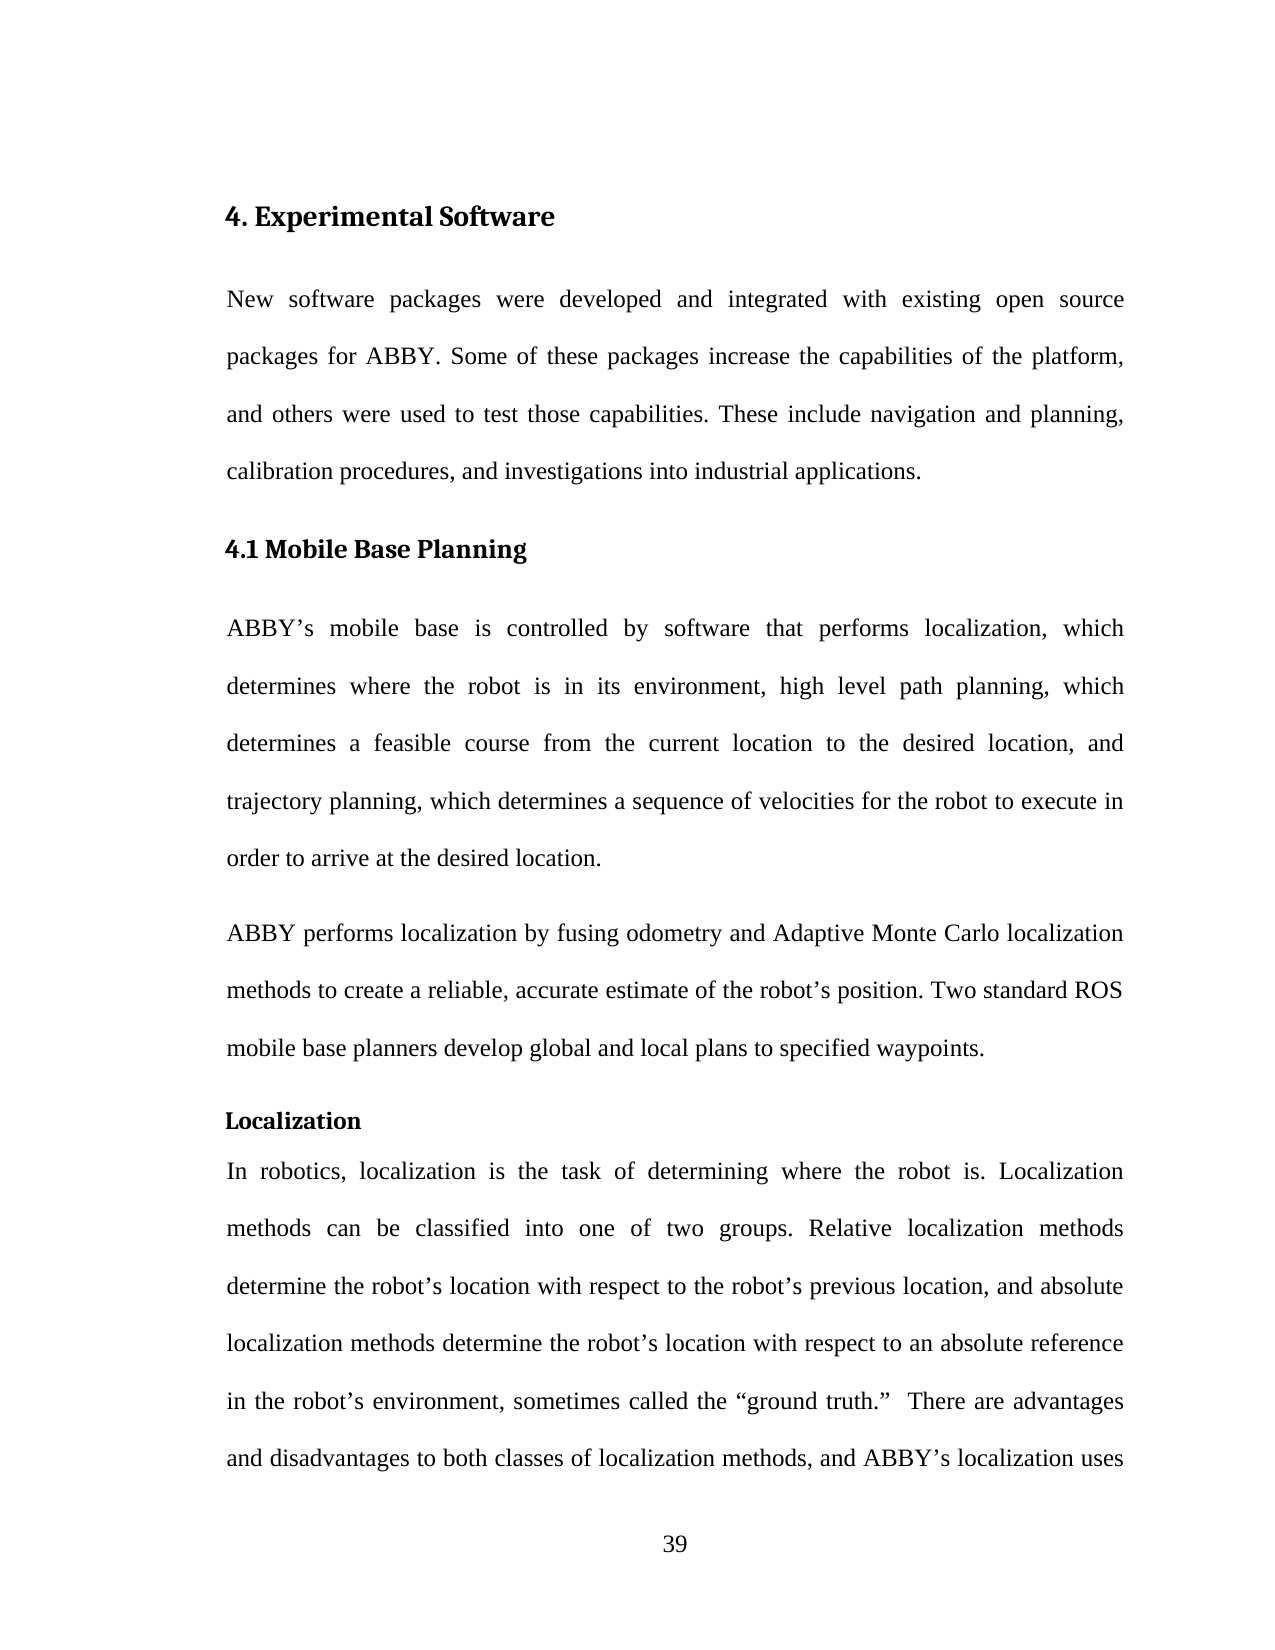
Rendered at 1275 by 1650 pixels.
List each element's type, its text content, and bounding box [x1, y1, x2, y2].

text ABBY’s mobile base is controlled by software that performs localization, which determines where the robot is in its environment, high level path planning, which determines a feasible course from the current location to the desired location, and trajectory planning, which determines a sequence of velocities for the robot to execute in order to arrive at the desired location. [226, 613, 1125, 872]
text ABBY performs localization by fusing odometry and Adaptive Monte Carlo localization methods to create a reliable, accurate estimate of the robot’s position. Two standard ROS mobile base planners develop global and local plans to specified waypoints. [226, 918, 1125, 1061]
text New software packages were developed and integrated with existing open source packages for ABBY. Some of these packages increase the capabilities of the platform, and others were used to test those capabilities. These include navigation and planning, calibration procedures, and investigations into industrial applications. [226, 284, 1125, 485]
subtitle Experimental Software [225, 200, 1125, 233]
subtitle Localization [225, 1107, 1125, 1136]
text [226, 1156, 1125, 1472]
subtitle Mobile Base Planning [225, 534, 1125, 566]
